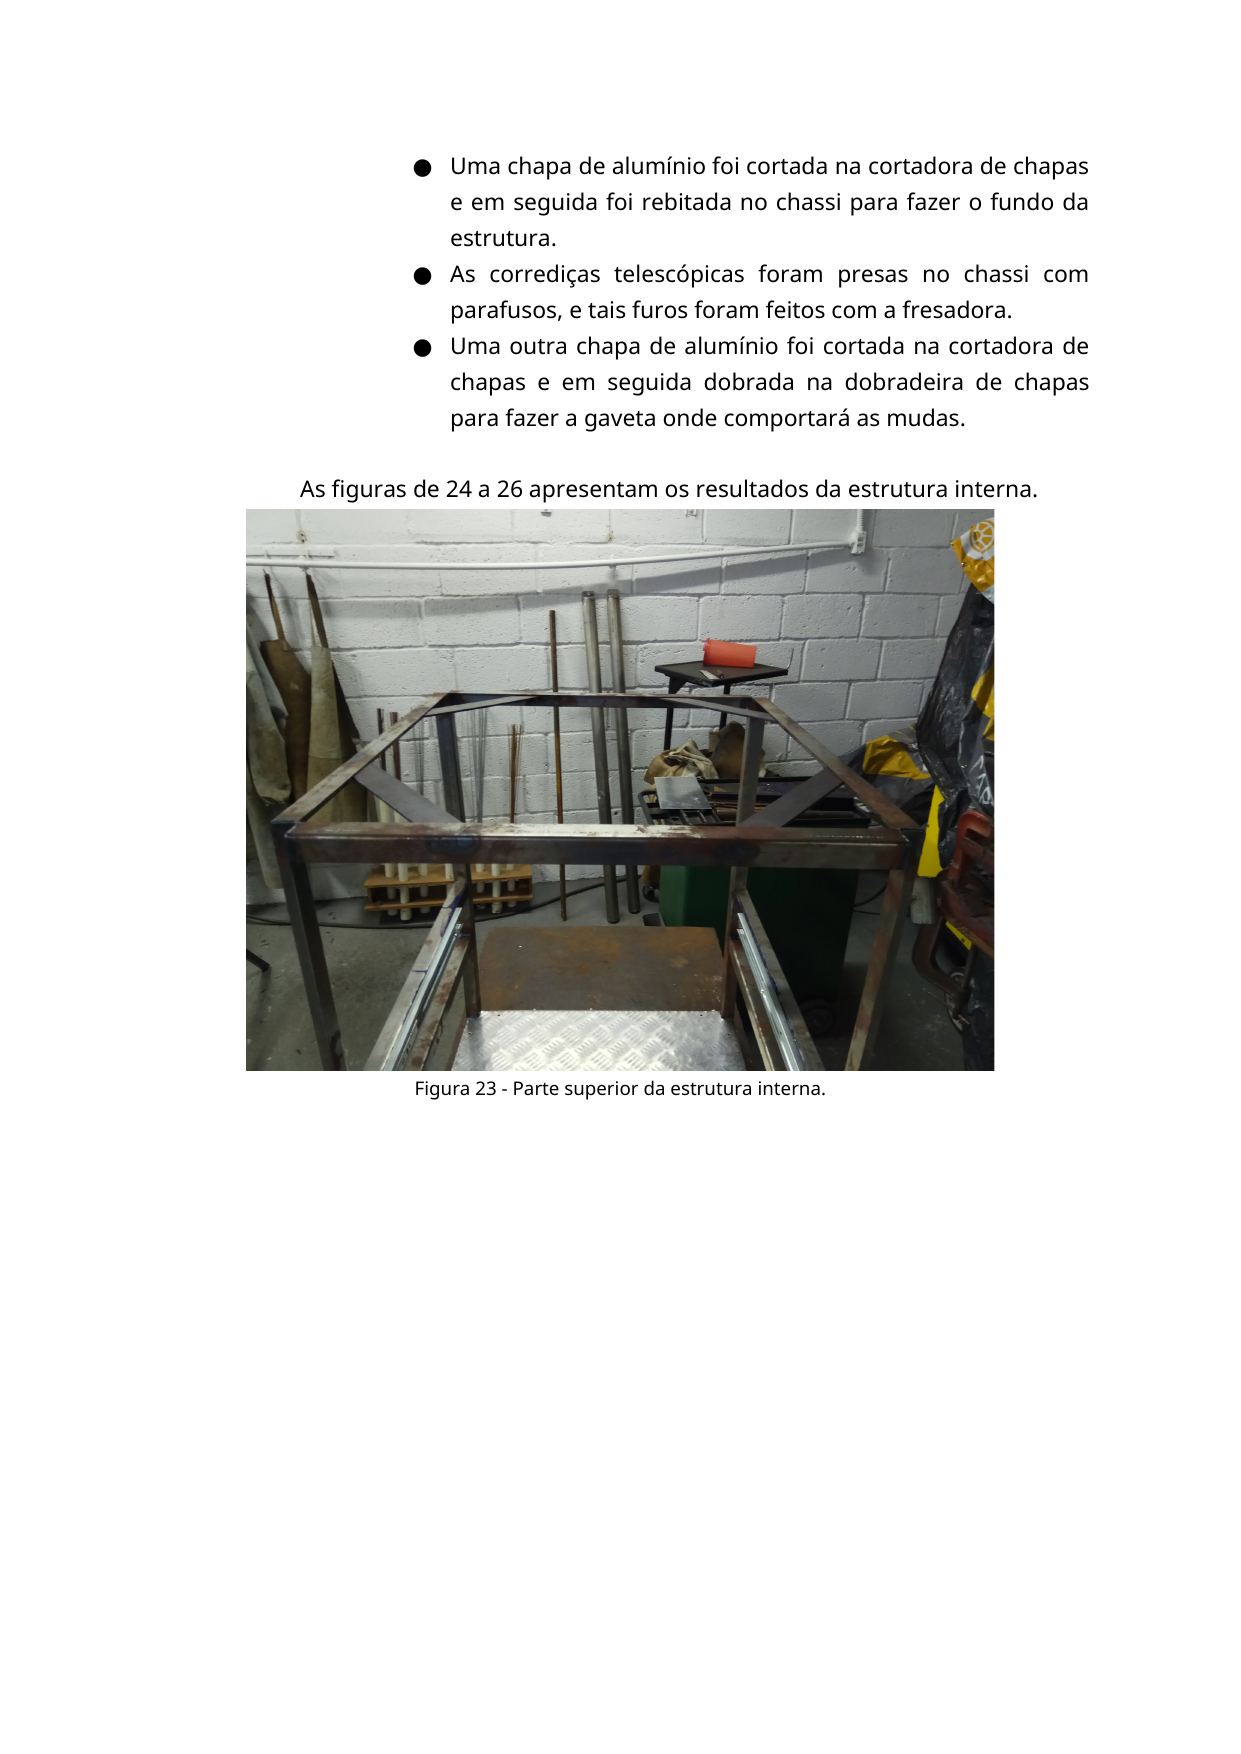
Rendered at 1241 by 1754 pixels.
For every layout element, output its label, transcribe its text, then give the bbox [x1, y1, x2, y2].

text As figuras de 24 a 26 apresentam os resultados da estrutura interna. [150, 473, 1090, 505]
list As corrediças telescópicas foram presas no chassi com parafusos, e tais furos foram feitos com a fresadora. [412, 258, 1090, 325]
text Figura 23 - Parte superior da estrutura interna. [150, 1075, 1090, 1100]
list Uma outra chapa de alumínio foi cortada na cortadora de chapas e em seguida dobrada na dobradeira de chapas para fazer a gaveta onde comportará as mudas. [412, 330, 1090, 433]
list Uma chapa de alumínio foi cortada na cortadora de chapas e em seguida foi rebitada no chassi para fazer o fundo da estrutura. [412, 150, 1090, 253]
picture [246, 509, 995, 1071]
